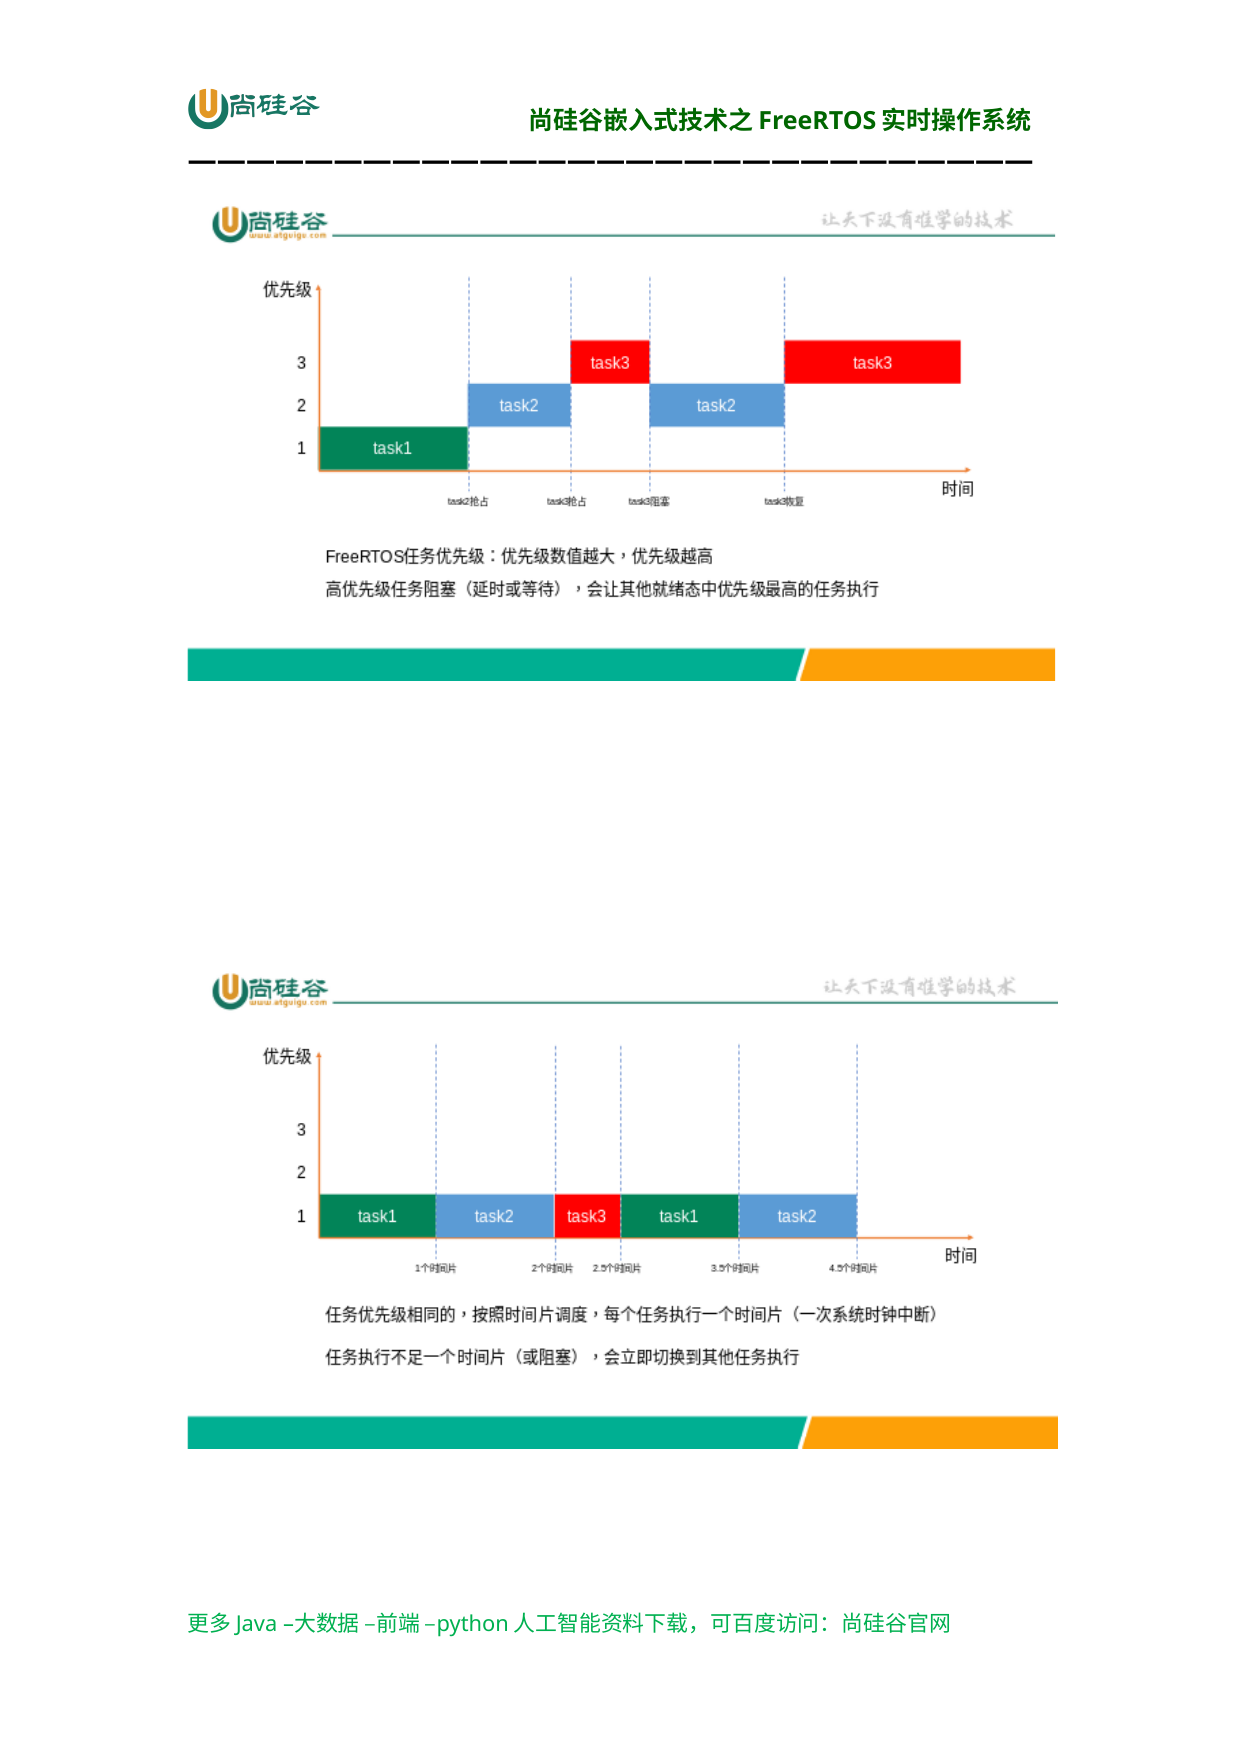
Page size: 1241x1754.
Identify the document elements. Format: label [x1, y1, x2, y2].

picture [187, 88, 321, 130]
